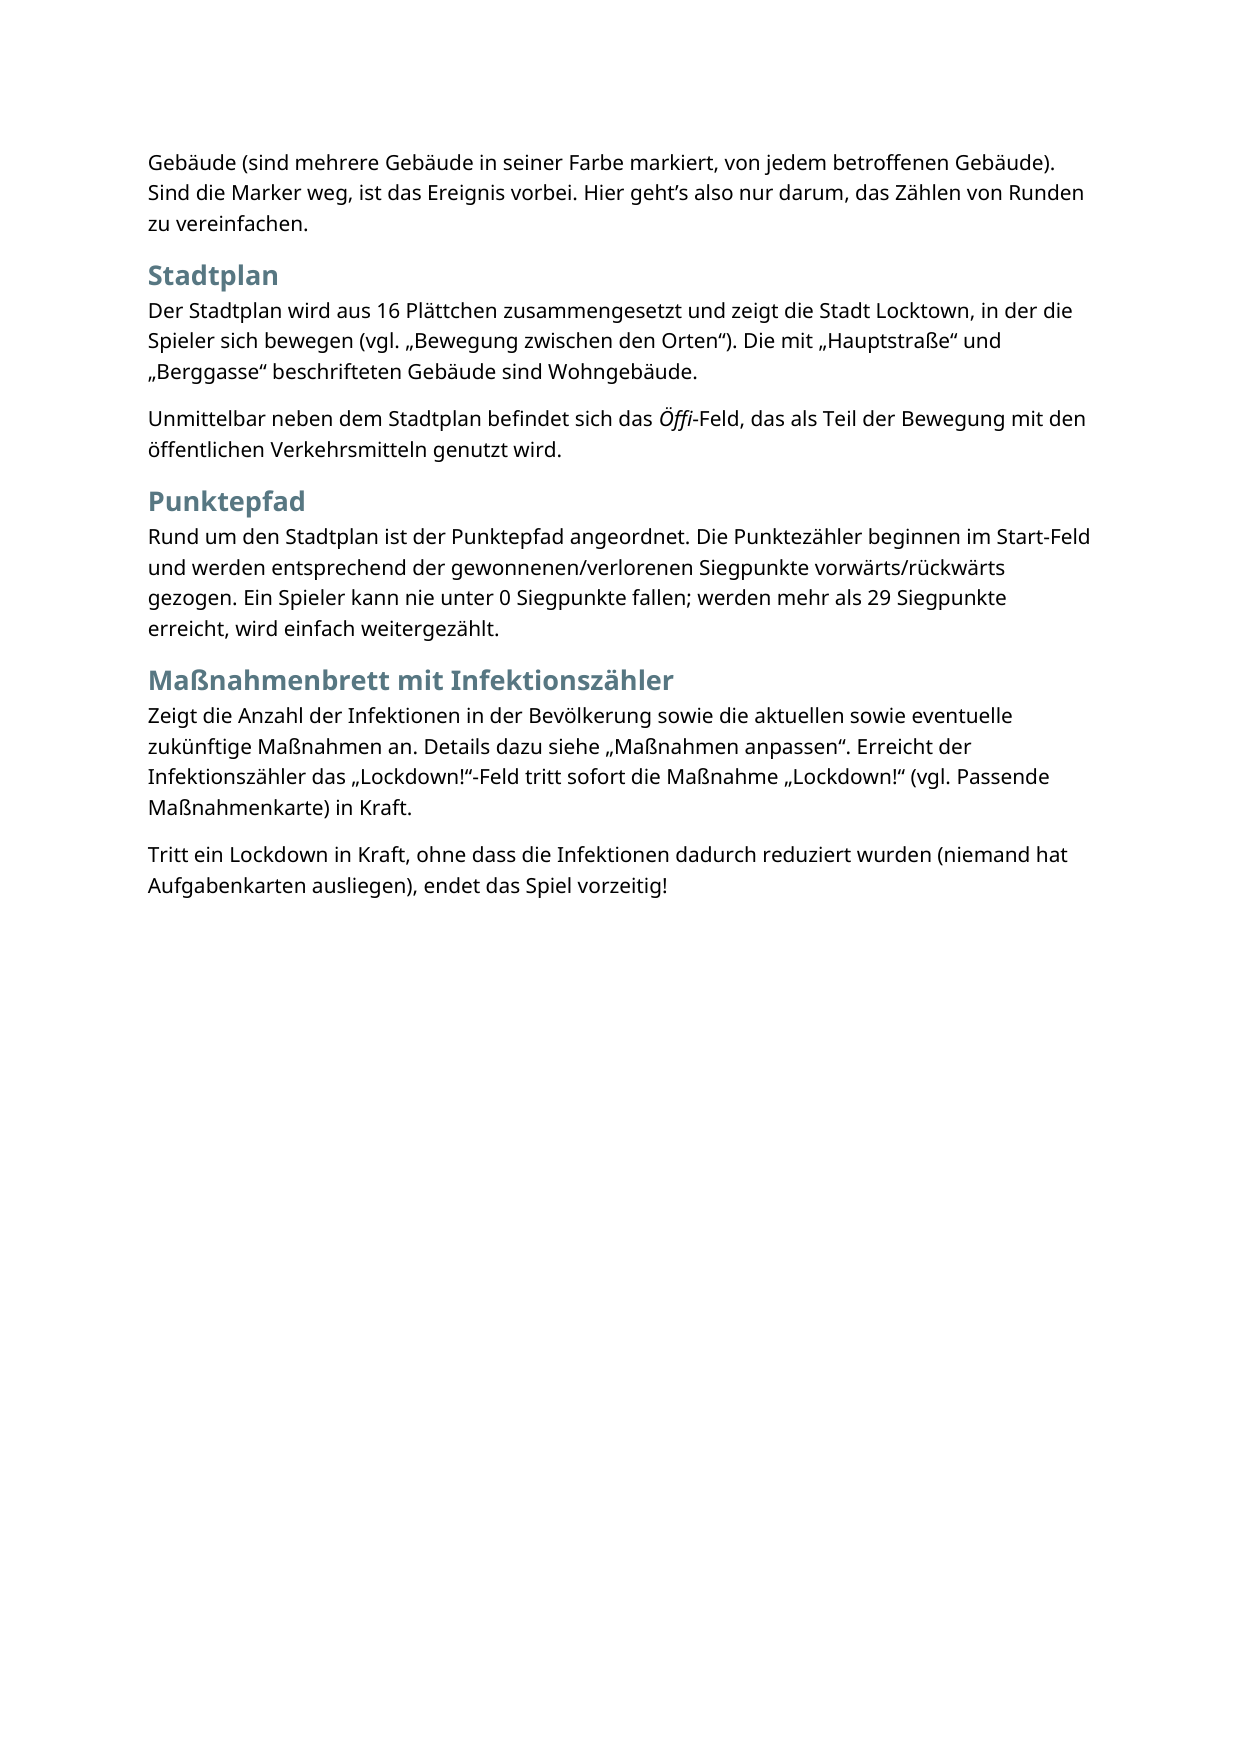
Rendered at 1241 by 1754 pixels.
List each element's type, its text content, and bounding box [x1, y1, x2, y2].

subtitle Punktepfad [148, 482, 1093, 519]
text Unmittelbar neben dem Stadtplan befindet sich das Öffi-Feld, das als Teil der Bewegung mit den öffentlichen Verkehrsmitteln genutzt wird. [148, 404, 1093, 463]
text Der Stadtplan wird aus 16 Plättchen zusammengesetzt und zeigt die Stadt Locktown, in der die Spieler sich bewegen (vgl. „Bewegung zwischen den Orten“). Die mit „Hauptstraße“ und „Berggasse“ beschrifteten Gebäude sind Wohngebäude. [148, 296, 1093, 386]
subtitle Stadtplan [148, 256, 1093, 293]
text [148, 148, 1093, 237]
subtitle Maßnahmenbrett mit Infektionszähler [148, 661, 1093, 698]
text Rund um den Stadtplan ist der Punktepfad angeordnet. Die Punktezähler beginnen im Start-Feld und werden entsprechend der gewonnenen/verlorenen Siegpunkte vorwärts/rückwärts gezogen. Ein Spieler kann nie unter 0 Siegpunkte fallen; werden mehr als 29 Siegpunkte erreicht, wird einfach weitergezählt. [148, 522, 1093, 642]
text Tritt ein Lockdown in Kraft, ohne dass die Infektionen dadurch reduziert wurden (niemand hat Aufgabenkarten ausliegen), endet das Spiel vorzeitig! [148, 840, 1093, 899]
text Zeigt die Anzahl der Infektionen in der Bevölkerung sowie die aktuellen sowie eventuelle zukünftige Maßnahmen an. Details dazu siehe „Maßnahmen anpassen“. Erreicht der Infektionszähler das „Lockdown!“-Feld tritt sofort die Maßnahme „Lockdown!“ (vgl. Passende Maßnahmenkarte) in Kraft. [148, 701, 1093, 821]
